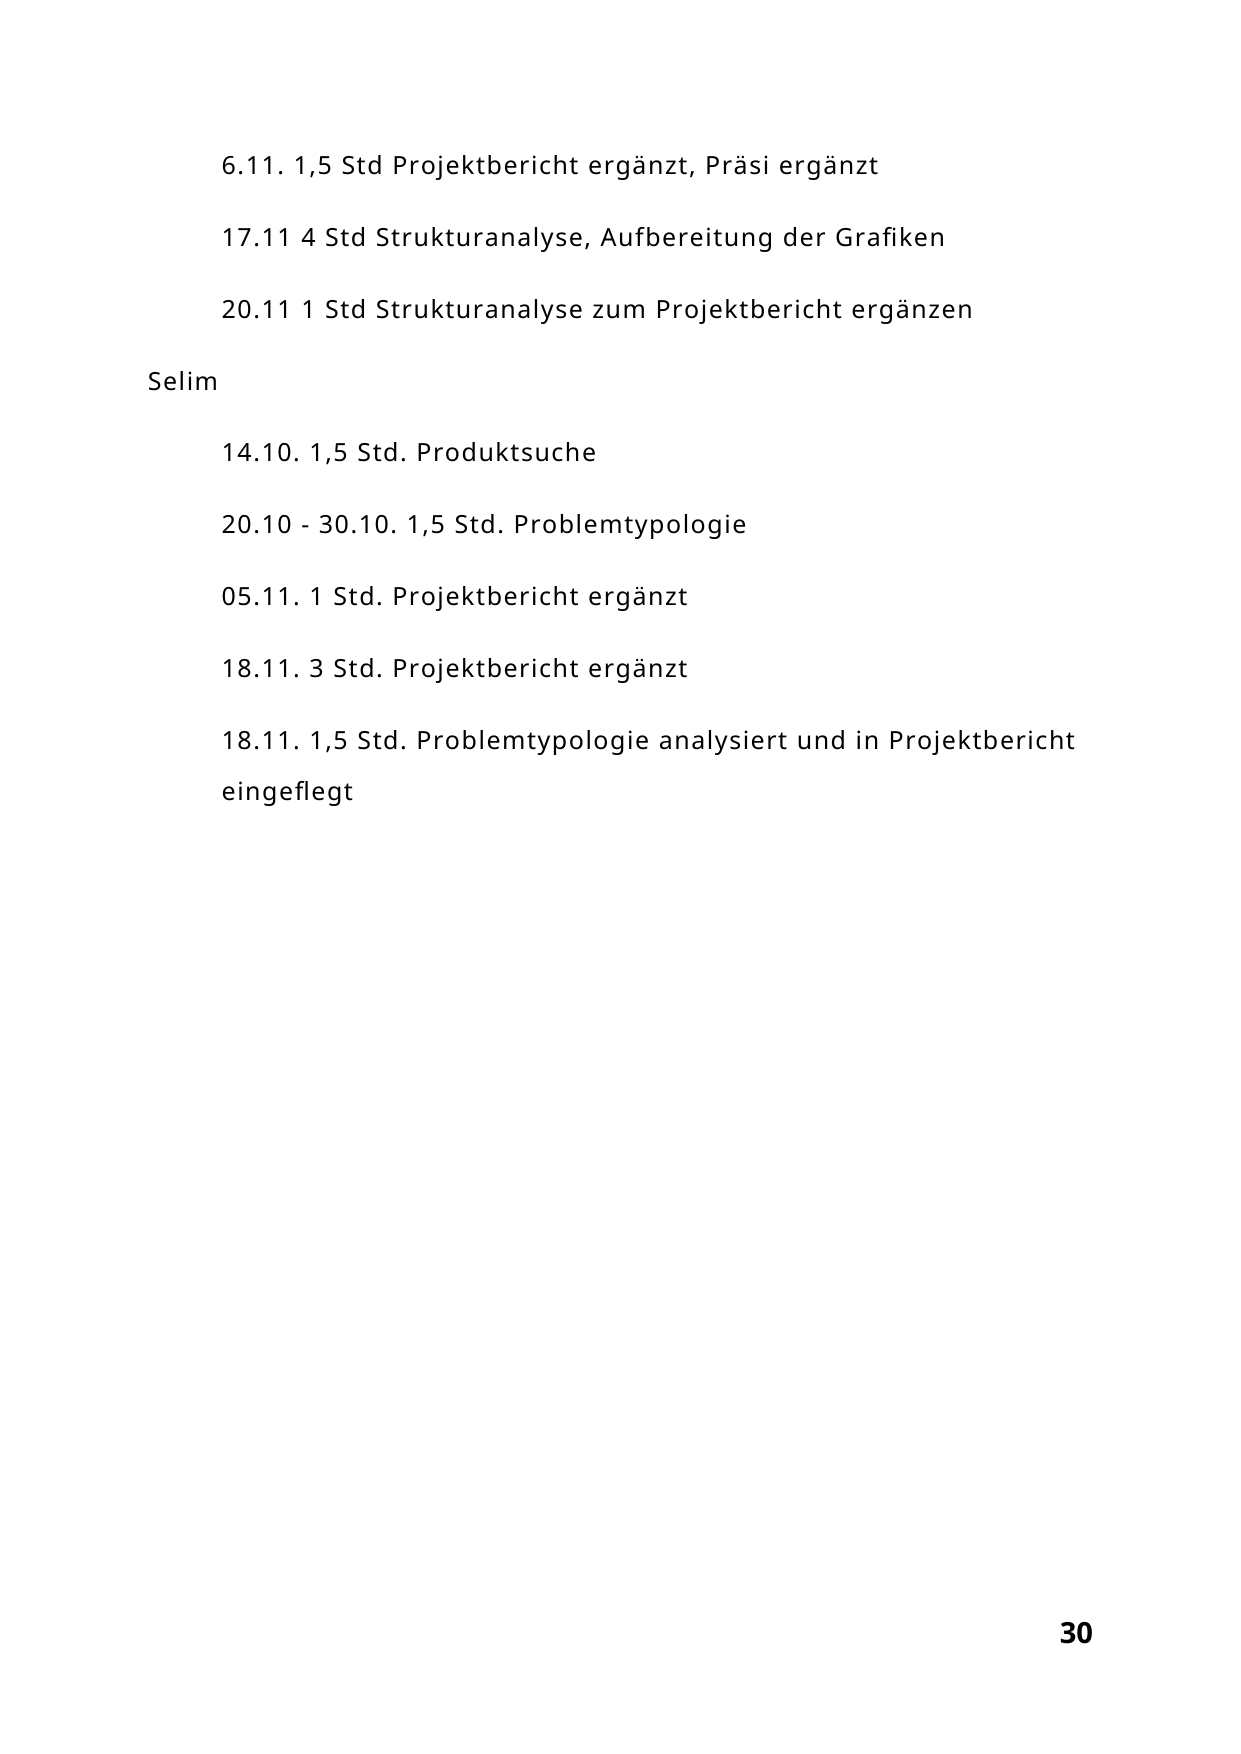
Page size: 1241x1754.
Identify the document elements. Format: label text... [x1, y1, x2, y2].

text 20.11 1 Std Strukturanalyse zum Projektbericht ergänzen [148, 291, 1093, 325]
text 05.11. 1 Std. Projektbericht ergänzt [148, 579, 1093, 613]
text 20.10 - 30.10. 1,5 Std. Problemtypologie [148, 507, 1093, 541]
text 6.11. 1,5 Std Projektbericht ergänzt, Präsi ergänzt [148, 148, 1093, 182]
text 18.11. 3 Std. Projektbericht ergänzt [148, 651, 1093, 685]
text 18.11. 1,5 Std. Problemtypologie analysiert und in Projektbericht eingeflegt [221, 723, 1093, 808]
text Selim [148, 363, 1093, 397]
text 17.11 4 Std Strukturanalyse, Aufbereitung der Grafiken [148, 219, 1093, 253]
text 14.10. 1,5 Std. Produktsuche [148, 435, 1093, 469]
